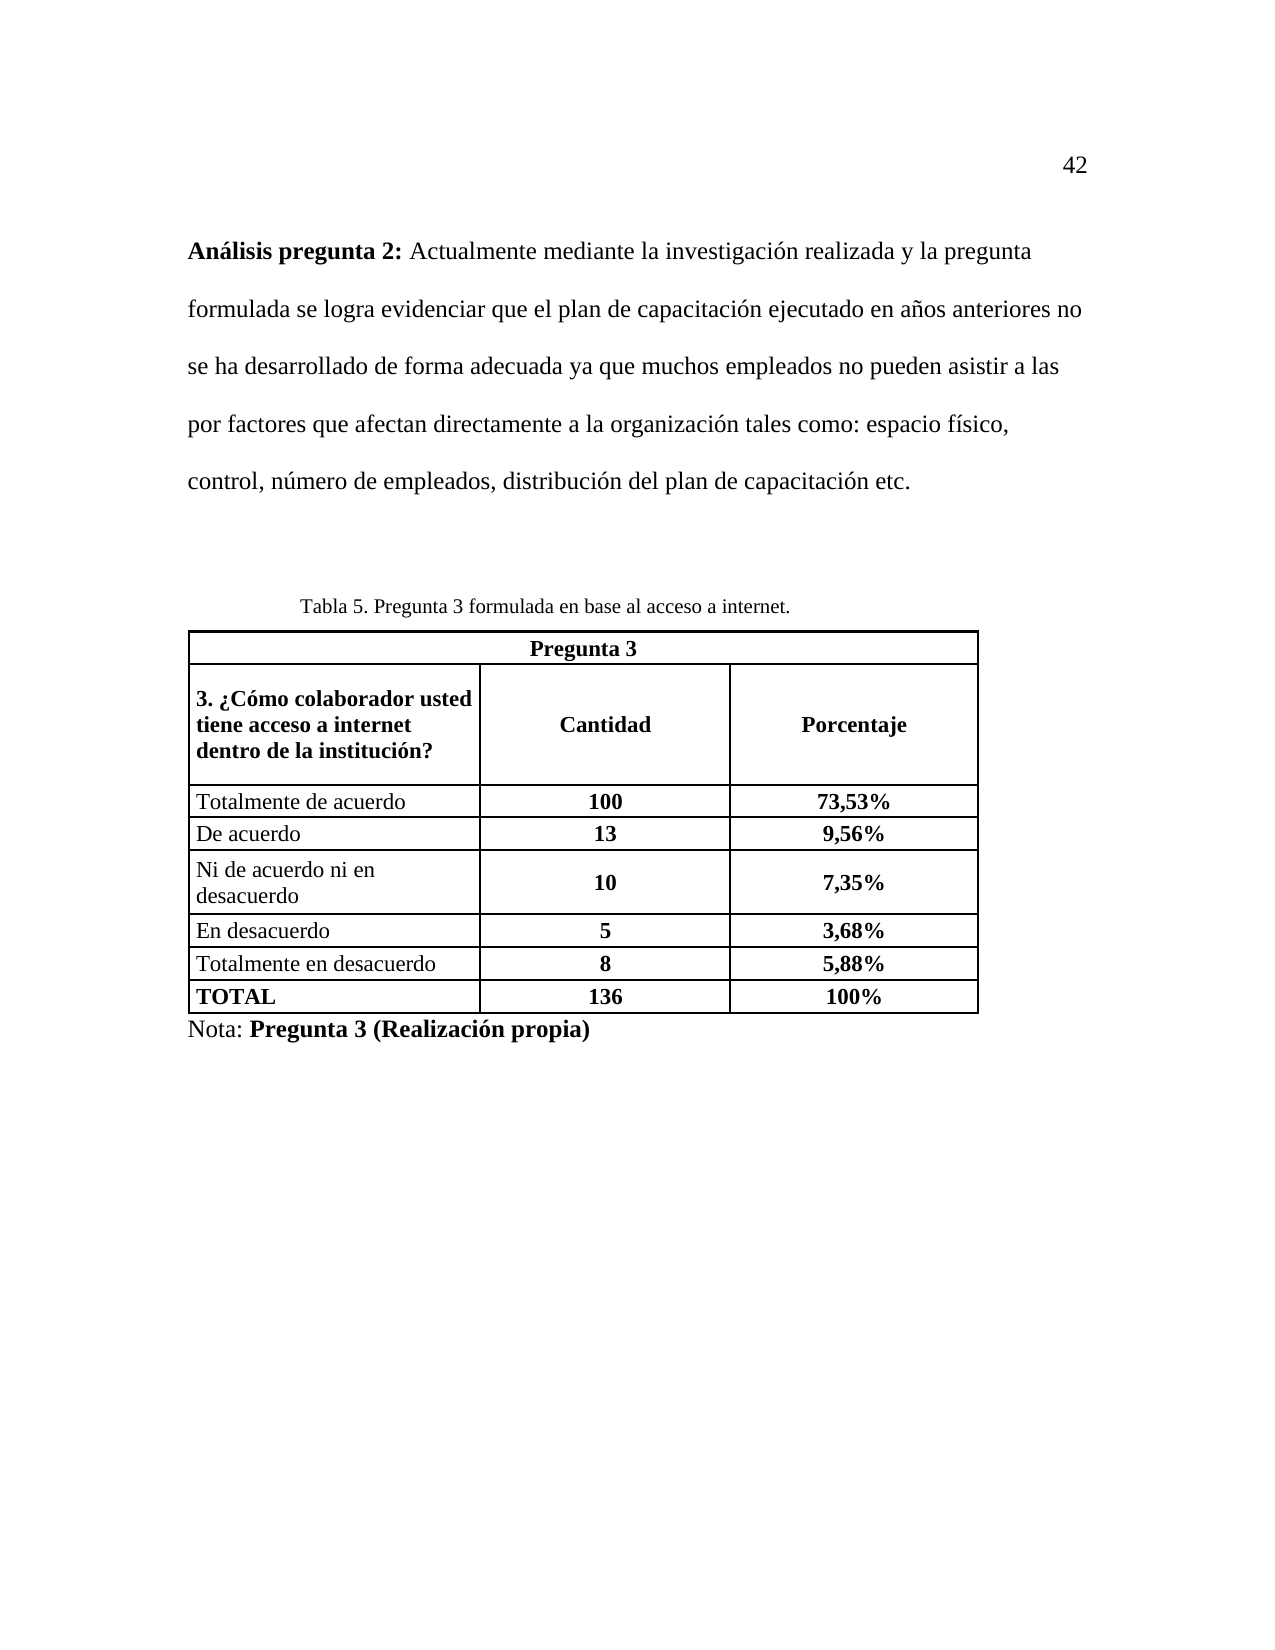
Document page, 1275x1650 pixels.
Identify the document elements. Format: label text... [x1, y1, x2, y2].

table_cell 3. ¿Cómo colaborador usted tiene acceso a internet dentro de la institución? [190, 665, 479, 783]
table_cell 9,56% [731, 818, 977, 849]
table_cell 10 [481, 851, 729, 913]
table_cell 100 [481, 786, 729, 816]
table_cell 5,88% [731, 948, 977, 979]
table_cell Totalmente en desacuerdo [190, 948, 479, 979]
text Tabla 5. Pregunta 3 formulada en base al acceso a internet. [300, 594, 1087, 618]
table_cell Totalmente de acuerdo [190, 786, 479, 816]
table_cell 5 [481, 915, 729, 946]
table_cell Ni de acuerdo ni en desacuerdo [190, 851, 479, 913]
table_cell 7,35% [731, 851, 977, 913]
table_cell 136 [481, 981, 729, 1012]
table_cell Cantidad [481, 665, 729, 783]
table_cell De acuerdo [190, 818, 479, 849]
text Análisis pregunta 2: Actualmente mediante la investigación realizada y la pregunta formulada se logra evidenciar que el plan de capacitación ejecutado en años anteriores no se ha desarrollado de forma adecuada ya que muchos empleados no pueden asistir a las por factores que afectan directamente a la organización tales como: espacio físico, control, número de empleados, distribución del plan de capacitación etc. [187, 236, 1087, 495]
table_cell 13 [481, 818, 729, 849]
table_cell Porcentaje [731, 665, 977, 783]
table_cell En desacuerdo [190, 915, 479, 946]
table_cell 8 [481, 948, 729, 979]
table_cell 3,68% [731, 915, 977, 946]
table_cell 73,53% [731, 786, 977, 816]
table_cell TOTAL [190, 981, 479, 1012]
table_header Pregunta 3 [190, 633, 977, 663]
table_cell 100% [731, 981, 977, 1012]
text Nota: Pregunta 3 (Realización propia) [187, 1014, 1087, 1042]
